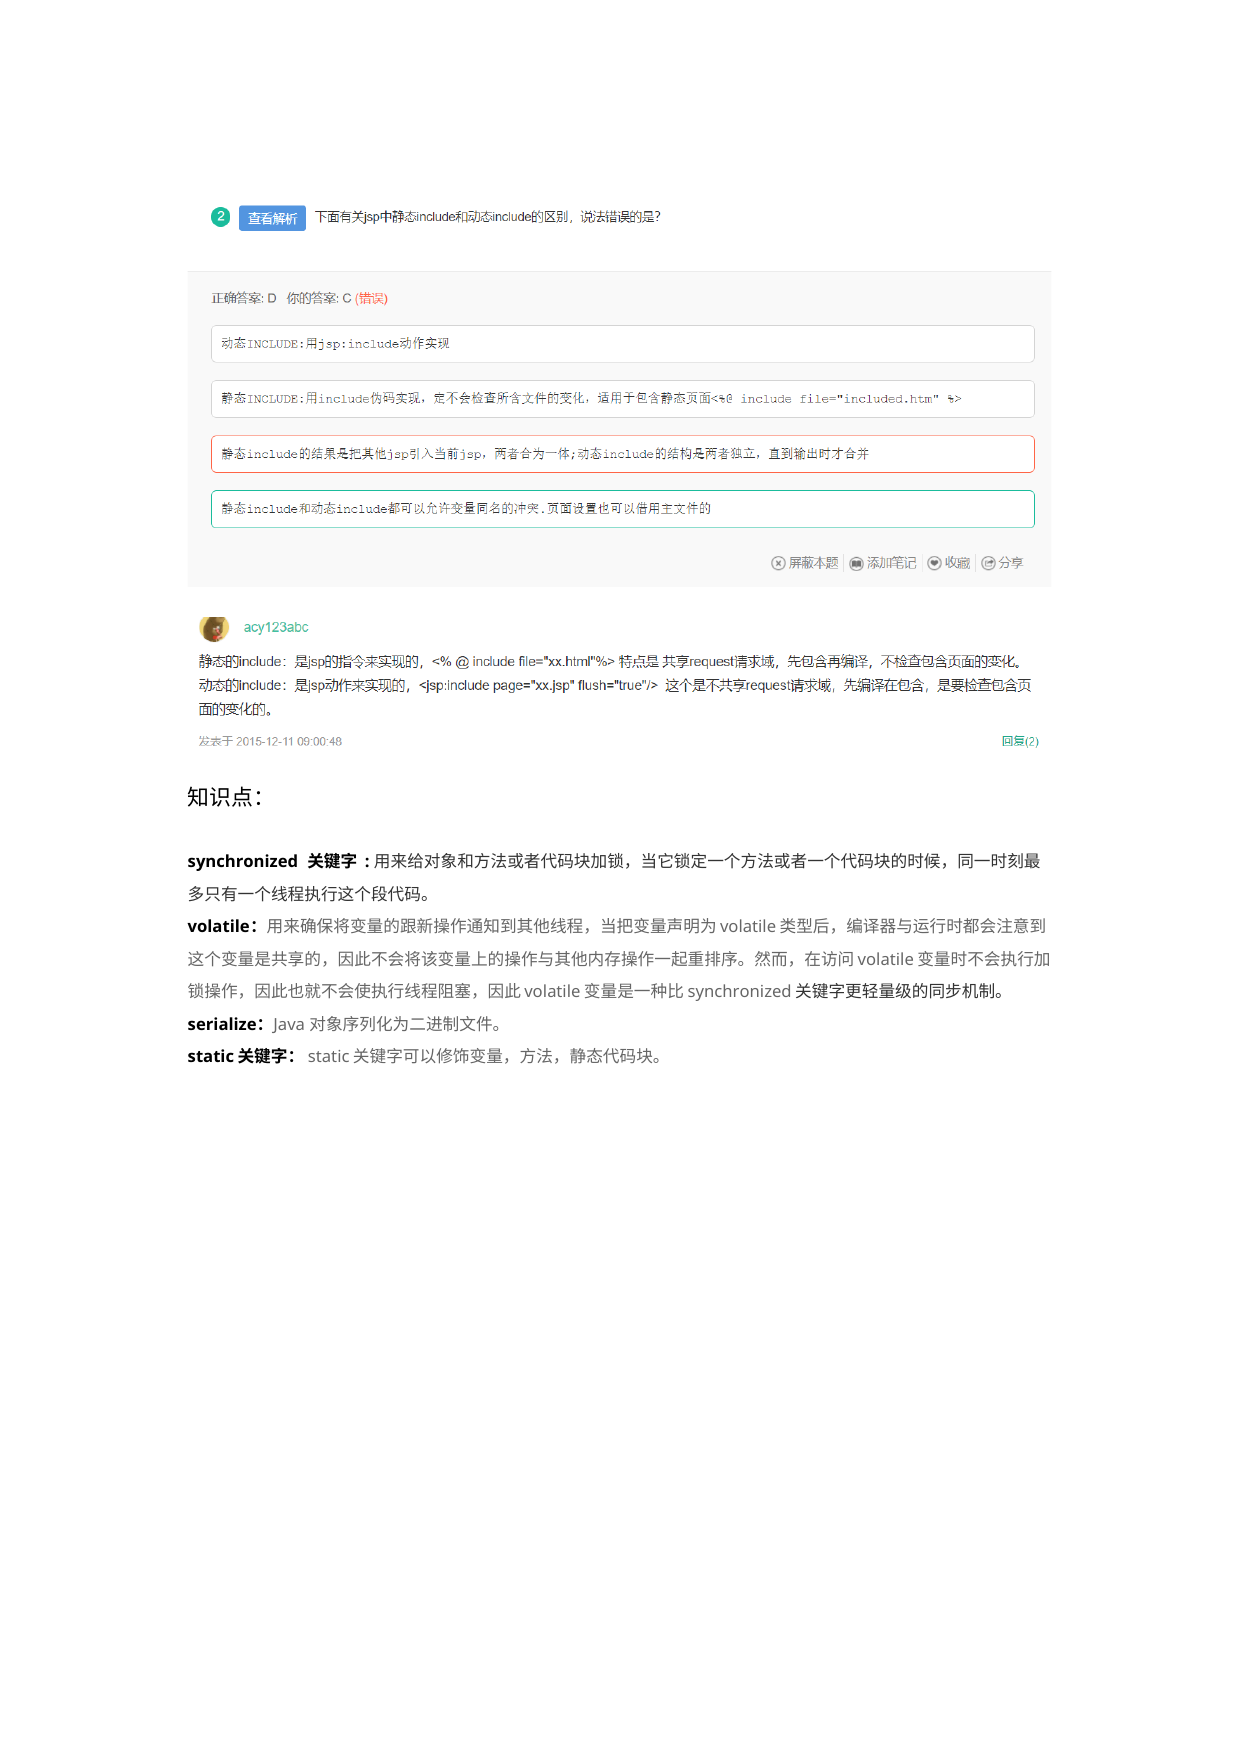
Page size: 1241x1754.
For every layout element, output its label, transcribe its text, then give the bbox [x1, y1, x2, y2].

text 知识点： [187, 779, 1053, 812]
picture [187, 194, 1052, 587]
text volatile：用来确保将变量的跟新操作通知到其他线程，当把变量声明为volatile类型后，编译器与运行时都会注意到这个变量是共享的，因此不会将该变量上的操作与其他内存操作一起重排序。然而，在访问volatile变量时不会执行加锁操作，因此也就不会使执行线程阻塞，因此volatile变量是一种比 synchronized关键字更轻量级的同步机制。 [187, 909, 1053, 1007]
text static关键字： static关键字可以修饰变量，方法，静态代码块。 [187, 1039, 1053, 1072]
text synchronized 关键字 : 用来给对象和方法或者代码块加锁，当它锁定一个方法或者一个代码块的时候，同一时刻最多只有一个线程执行这个段代码。 [187, 844, 1053, 909]
text serialize：Java 对象序列化为二进制文件。 [187, 1007, 1053, 1039]
picture [187, 617, 1053, 755]
